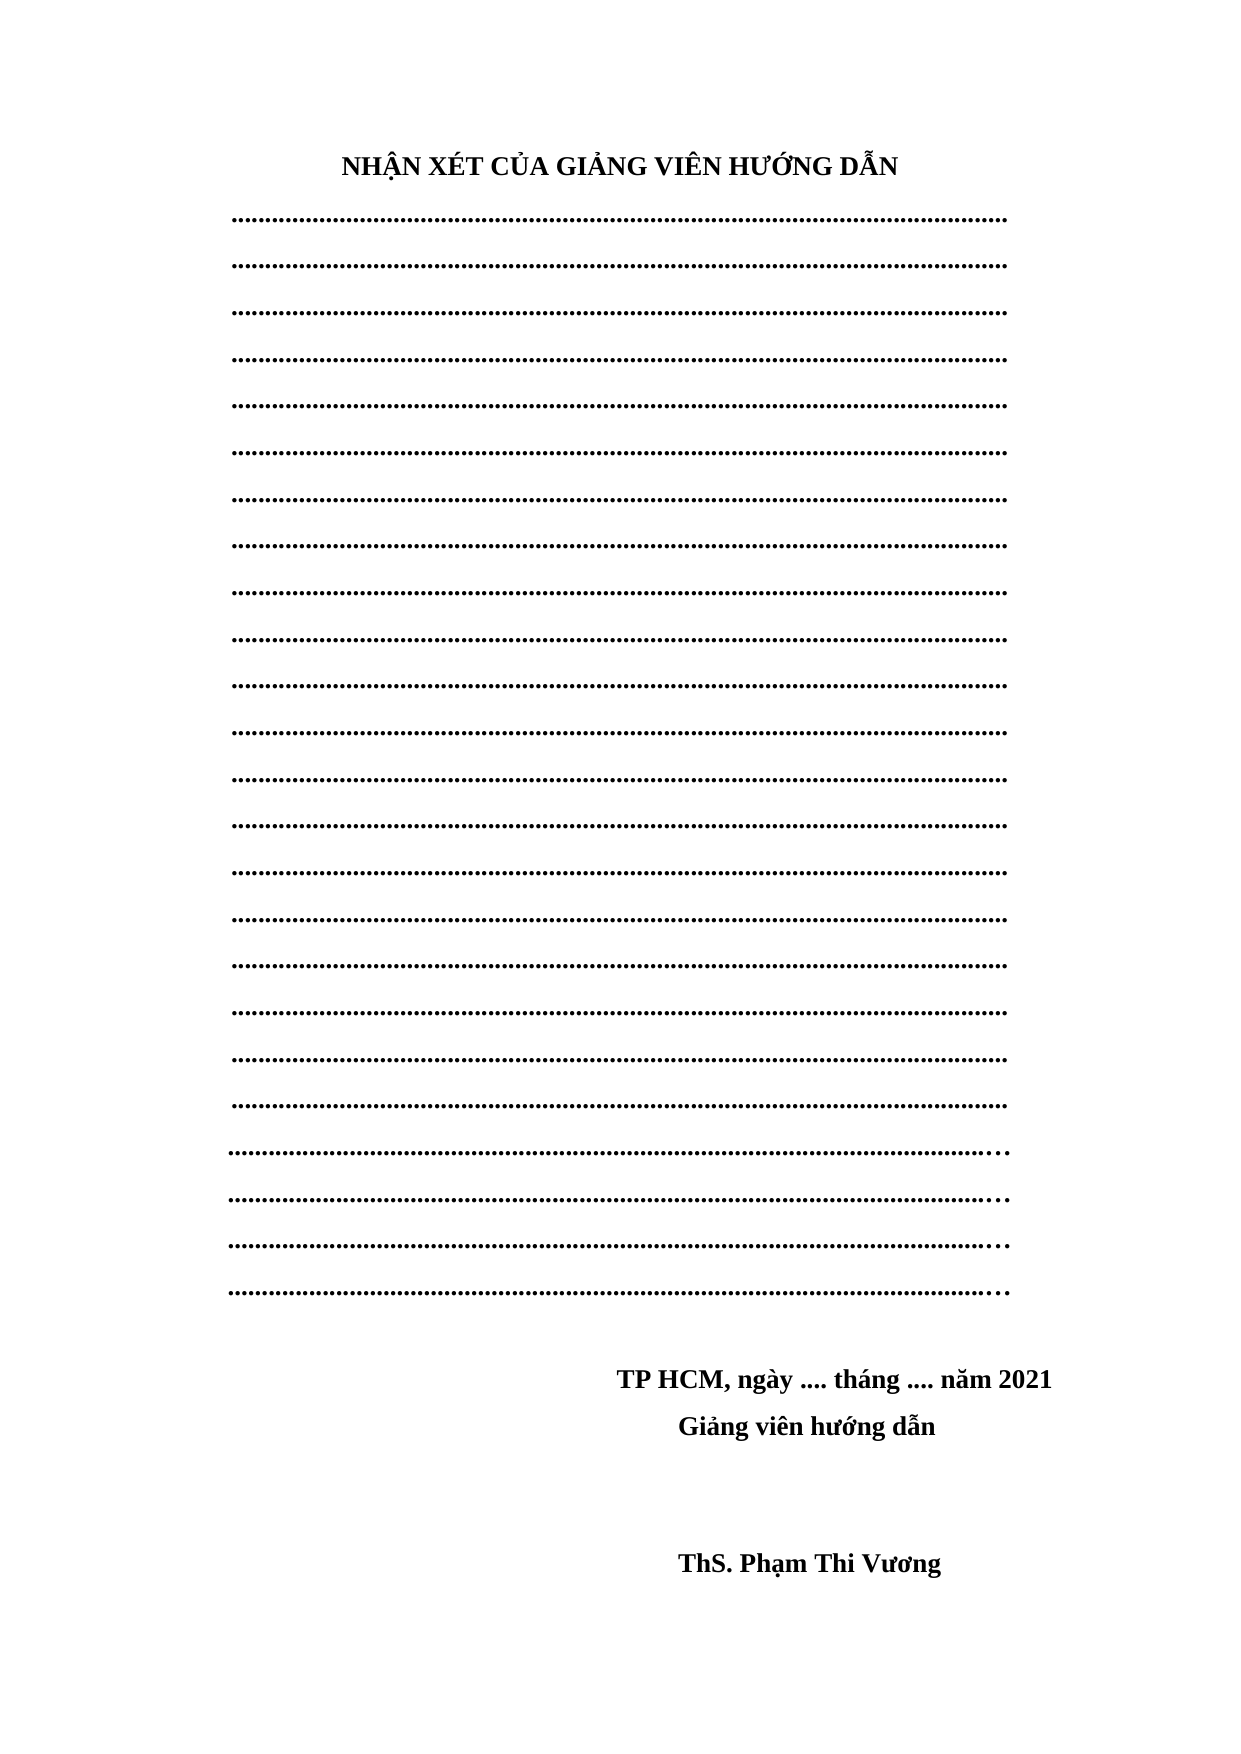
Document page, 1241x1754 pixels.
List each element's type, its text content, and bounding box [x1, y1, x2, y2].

text ................................................................................................................… [187, 1130, 1053, 1161]
text ................................................................................................................... [187, 990, 1053, 1021]
text ................................................................................................................... [187, 617, 1053, 648]
text NHẬN XÉT CỦA GIẢNG VIÊN HƯỚNG DẪN [187, 150, 1053, 181]
text ................................................................................................................... [187, 803, 1053, 834]
text ................................................................................................................... [187, 1083, 1053, 1114]
text ................................................................................................................... [187, 710, 1053, 741]
text ................................................................................................................... [187, 243, 1053, 274]
text ThS. Phạm Thi Vương [562, 1547, 1053, 1578]
text ................................................................................................................... [187, 337, 1053, 368]
text ................................................................................................................... [187, 757, 1053, 788]
text ................................................................................................................... [187, 663, 1053, 694]
text ................................................................................................................... [187, 523, 1053, 554]
text ................................................................................................................... [187, 570, 1053, 601]
text ................................................................................................................... [187, 197, 1053, 228]
text ................................................................................................................... [187, 1037, 1053, 1068]
text ................................................................................................................... [187, 477, 1053, 508]
text ................................................................................................................… [187, 1223, 1053, 1254]
text ................................................................................................................… [187, 1270, 1053, 1301]
text ................................................................................................................… [187, 1177, 1053, 1208]
text ................................................................................................................... [187, 897, 1053, 928]
text TP HCM, ngày .... tháng .... năm 2021 [187, 1363, 1053, 1394]
text ................................................................................................................... [187, 430, 1053, 461]
text ................................................................................................................... [187, 383, 1053, 414]
text ................................................................................................................... [187, 290, 1053, 321]
text ................................................................................................................... [187, 850, 1053, 881]
text ................................................................................................................... [187, 943, 1053, 974]
text Giảng viên hướng dẫn [187, 1410, 1053, 1441]
